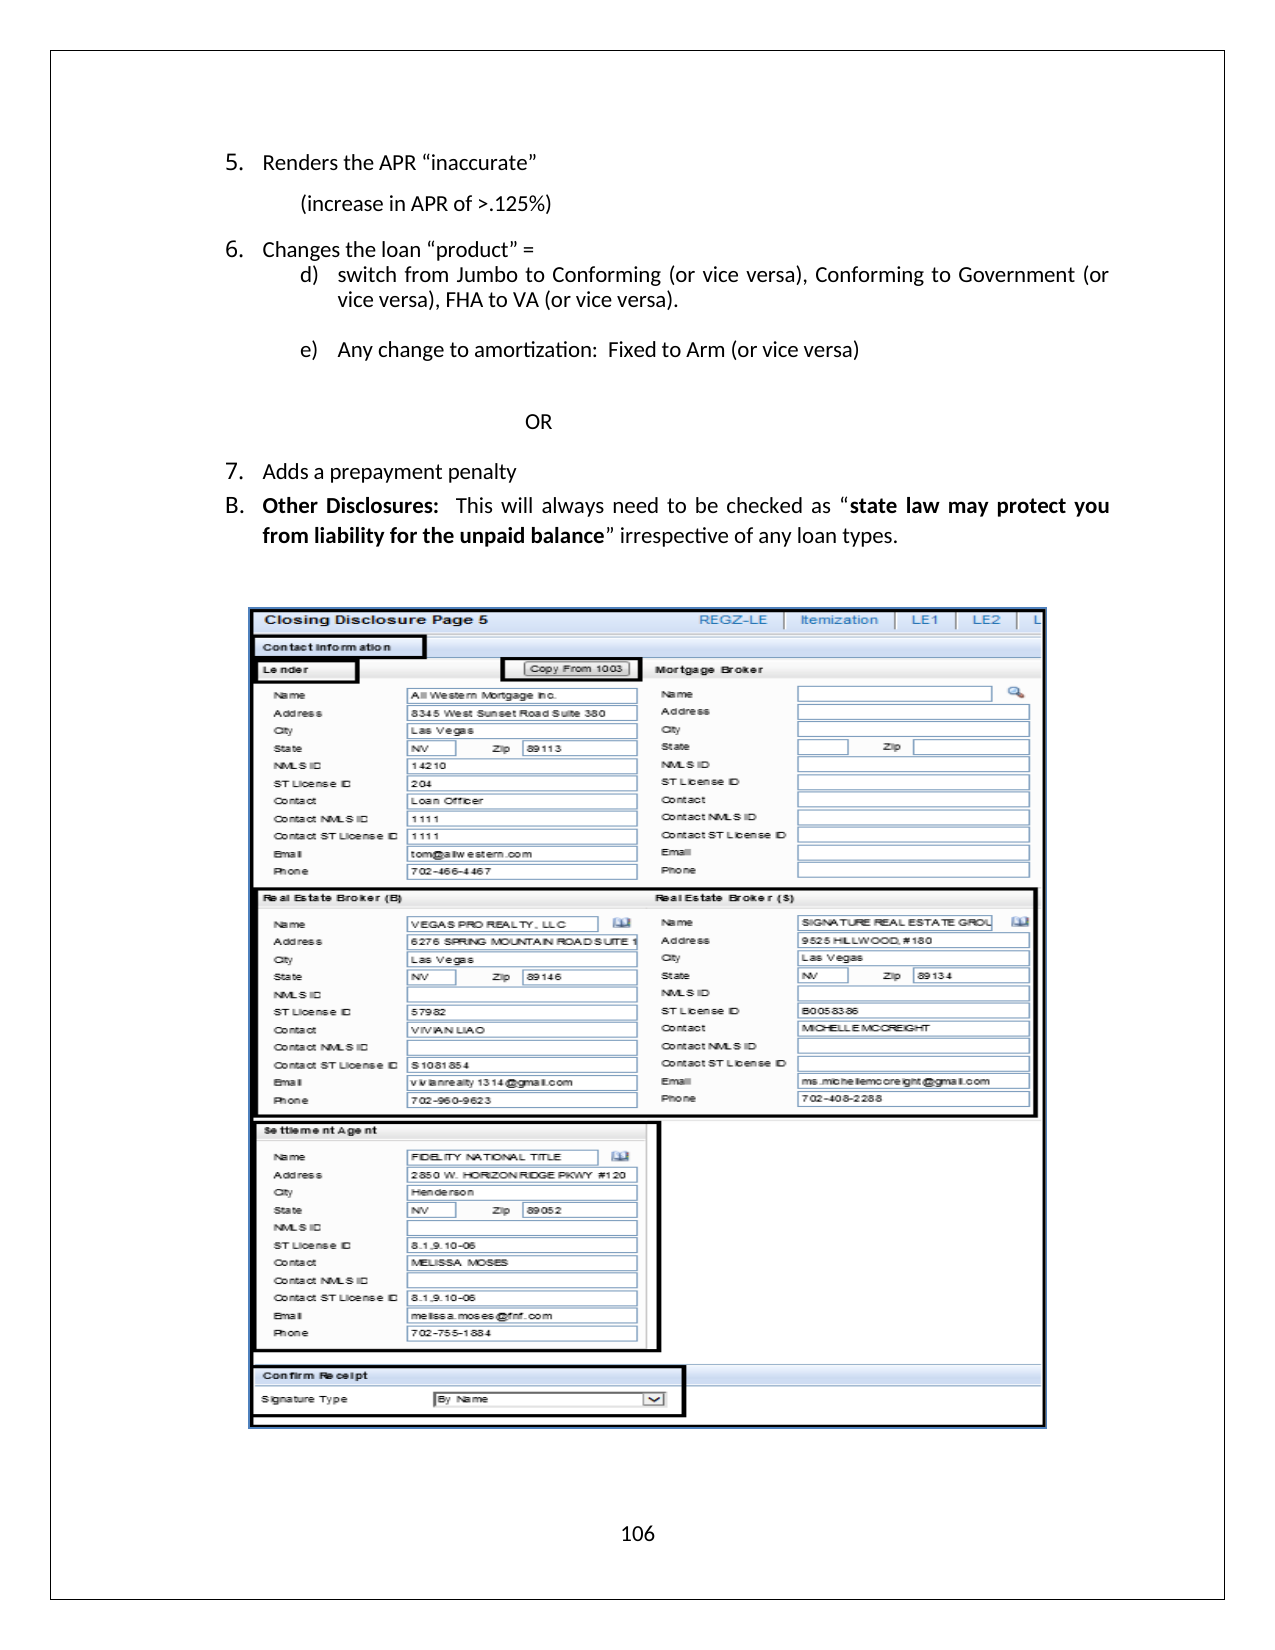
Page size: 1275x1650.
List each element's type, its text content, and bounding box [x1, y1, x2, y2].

list Any change to amortization: Fixed to Arm (or vice versa) [300, 337, 1110, 362]
text OR [467, 409, 1110, 434]
list Adds a prepayment penalty [225, 455, 1110, 486]
list switch from Jumbo to Conforming (or vice versa), Conforming to Government (or vice versa), FHA to VA (or vice versa). [300, 262, 1110, 312]
picture [250, 609, 1046, 1427]
text (increase in APR of >.125%) [259, 192, 1110, 217]
list Renders the APR “inaccurate” [225, 150, 1110, 175]
list Other Disclosures: This will always need to be checked as “state law may protect you from liability for the unpaid balance” irrespective of any loan types. [225, 489, 1110, 550]
list Changes the loan “product” = [225, 237, 1110, 262]
